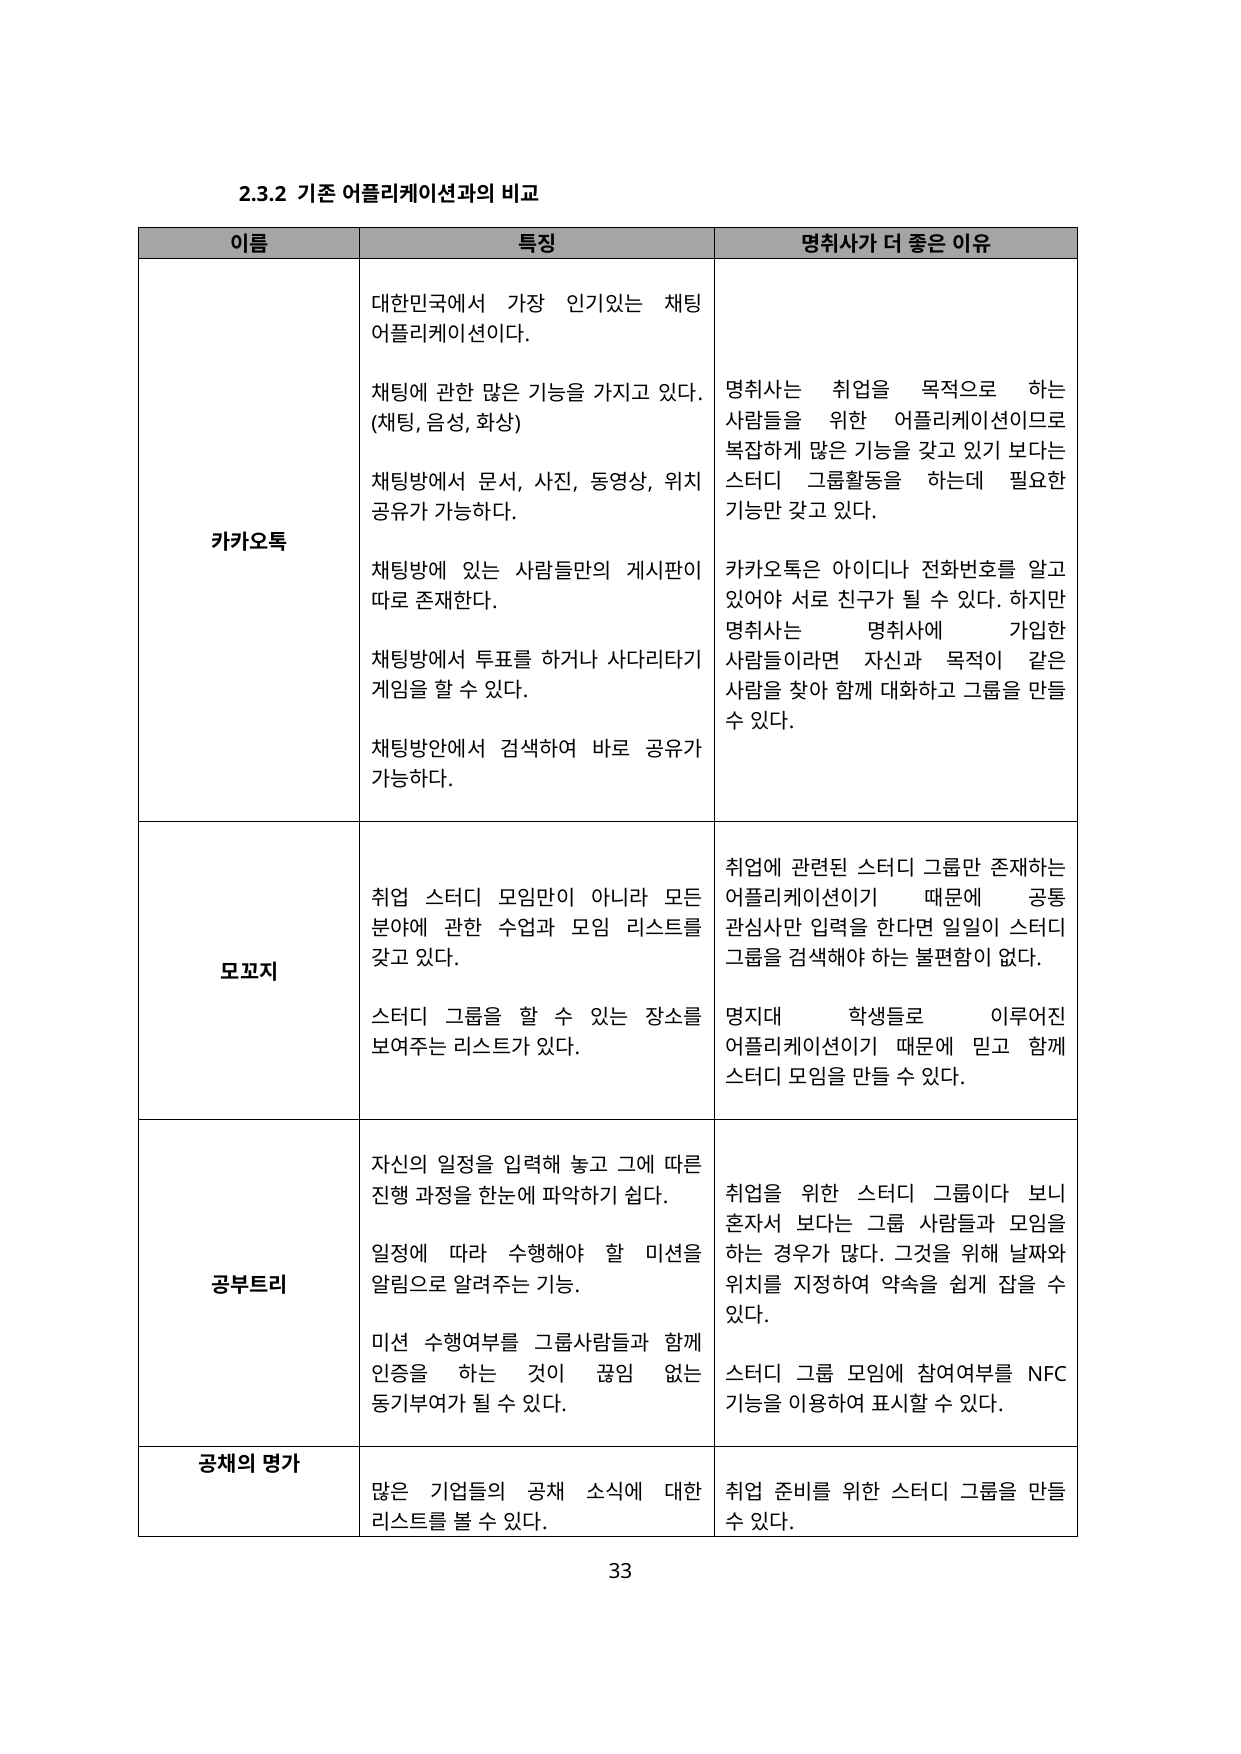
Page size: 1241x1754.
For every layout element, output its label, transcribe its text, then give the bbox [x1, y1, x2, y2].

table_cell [360, 1447, 714, 1536]
table_cell 공부트리 [139, 1120, 359, 1446]
table_cell 카카오톡 [139, 259, 359, 821]
table_header 이름 [139, 228, 359, 258]
table_cell 취업을 위한 스터디 그룹이다 보니 혼자서 보다는 그룹 사람들과 모임을 하는 경우가 많다. 그것을 위해 날짜와 위치를 지정하여 약속을 쉽게 잡을 수 있다. 스터디 그룹 모임에 참여여부를 NFC 기능을 이용하여 표시할 수 있다. [715, 1120, 1077, 1446]
list 기존 어플리케이션과의 비교 [239, 177, 1090, 207]
table_cell 자신의 일정을 입력해 놓고 그에 따른 진행 과정을 한눈에 파악하기 쉽다. 일정에 따라 수행해야 할 미션을 알림으로 알려주는 기능. 미션 수행여부를 그룹사람들과 함께 인증을 하는 것이 끊임 없는 동기부여가 될 수 있다. [360, 1120, 714, 1446]
table_header 특징 [360, 228, 714, 258]
table_cell 취업 스터디 모임만이 아니라 모든 분야에 관한 수업과 모임 리스트를 갖고 있다. 스터디 그룹을 할 수 있는 장소를 보여주는 리스트가 있다. [360, 822, 714, 1119]
table_cell 취업에 관련된 스터디 그룹만 존재하는 어플리케이션이기 때문에 공통 관심사만 입력을 한다면 일일이 스터디 그룹을 검색해야 하는 불편함이 없다. 명지대 학생들로 이루어진 어플리케이션이기 때문에 믿고 함께 스터디 모임을 만들 수 있다. [715, 822, 1077, 1119]
table_cell 모꼬지 [139, 822, 359, 1119]
table_header 명취사가 더 좋은 이유 [715, 228, 1077, 258]
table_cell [715, 1447, 1077, 1536]
table_cell 대한민국에서 가장 인기있는 채팅 어플리케이션이다. 채팅에 관한 많은 기능을 가지고 있다. (채팅, 음성, 화상) 채팅방에서 문서, 사진, 동영상, 위치 공유가 가능하다. 채팅방에 있는 사람들만의 게시판이 따로 존재한다. 채팅방에서 투표를 하거나 사다리타기 게임을 할 수 있다. 채팅방안에서 검색하여 바로 공유가 가능하다. [360, 259, 714, 821]
table_cell 명취사는 취업을 목적으로 하는 사람들을 위한 어플리케이션이므로 복잡하게 많은 기능을 갖고 있기 보다는 스터디 그룹활동을 하는데 필요한 기능만 갖고 있다. 카카오톡은 아이디나 전화번호를 알고 있어야 서로 친구가 될 수 있다. 하지만 명취사는 명취사에 가입한 사람들이라면 자신과 목적이 같은 사람을 찾아 함께 대화하고 그룹을 만들 수 있다. [715, 259, 1077, 821]
table_cell 공채의 명가 [139, 1447, 359, 1536]
